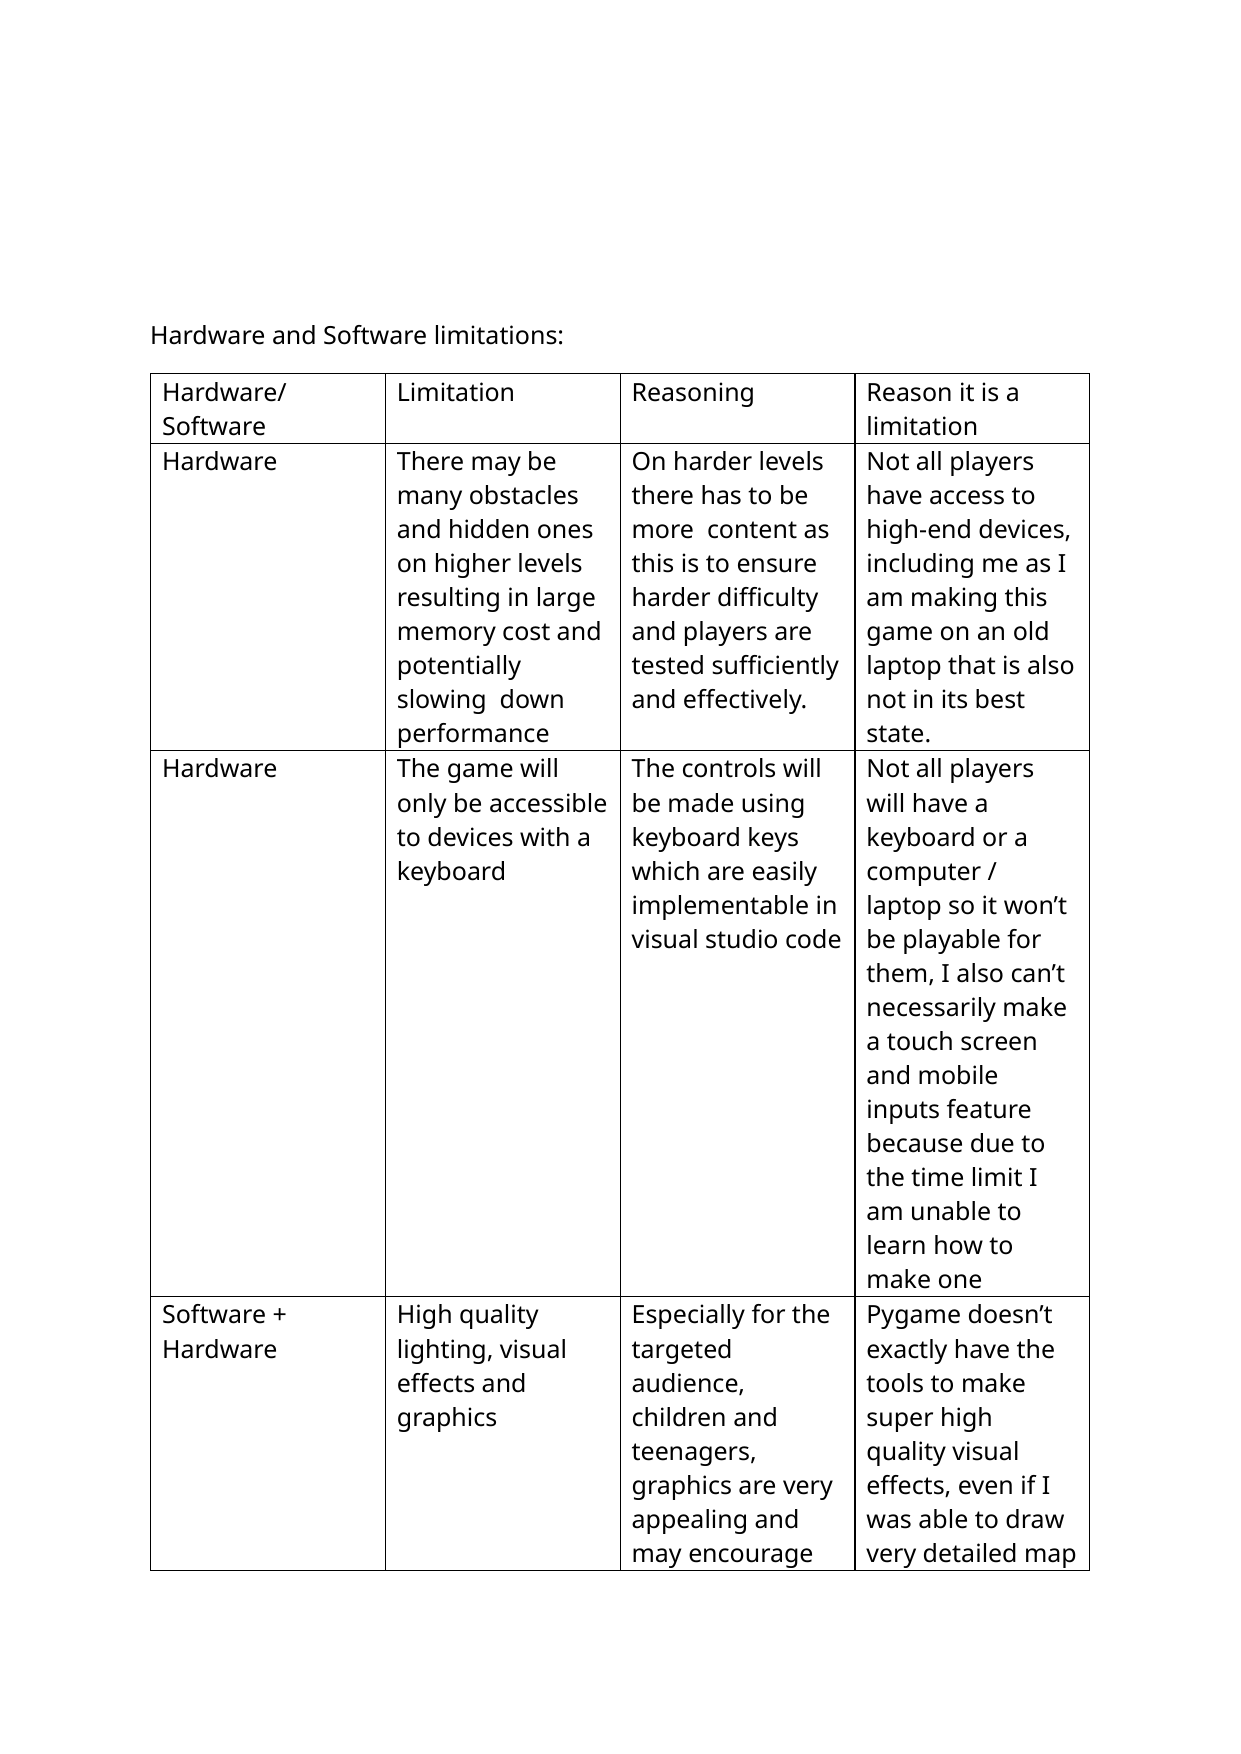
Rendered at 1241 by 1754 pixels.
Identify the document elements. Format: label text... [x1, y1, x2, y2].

table_cell Software + Hardware [151, 1297, 385, 1570]
table_cell There may be many obstacles and hidden ones on higher levels resulting in large memory cost and potentially slowing down performance [386, 444, 620, 750]
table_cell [856, 1297, 1089, 1570]
table_cell Hardware [151, 751, 385, 1296]
table_cell The controls will be made using keyboard keys which are easily implementable in visual studio code [621, 751, 854, 1296]
table_header Reasoning [621, 374, 854, 442]
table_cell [621, 1297, 854, 1570]
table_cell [386, 1297, 620, 1570]
table_cell Not all players will have a keyboard or a computer / laptop so it won’t be playable for them, I also can’t necessarily make a touch screen and mobile inputs feature because due to the time limit I am unable to learn how to make one [856, 751, 1089, 1296]
table_header Limitation [386, 374, 620, 442]
table_cell On harder levels there has to be more content as this is to ensure harder difficulty and players are tested sufficiently and effectively. [621, 444, 854, 750]
table_header Reason it is a limitation [856, 374, 1089, 442]
text Hardware and Software limitations: [150, 317, 1090, 352]
table_cell The game will only be accessible to devices with a keyboard [386, 751, 620, 1296]
table_cell Not all players have access to high-end devices, including me as I am making this game on an old laptop that is also not in its best state. [856, 444, 1089, 750]
table_header Hardware/Software [151, 374, 385, 442]
table_cell Hardware [151, 444, 385, 750]
